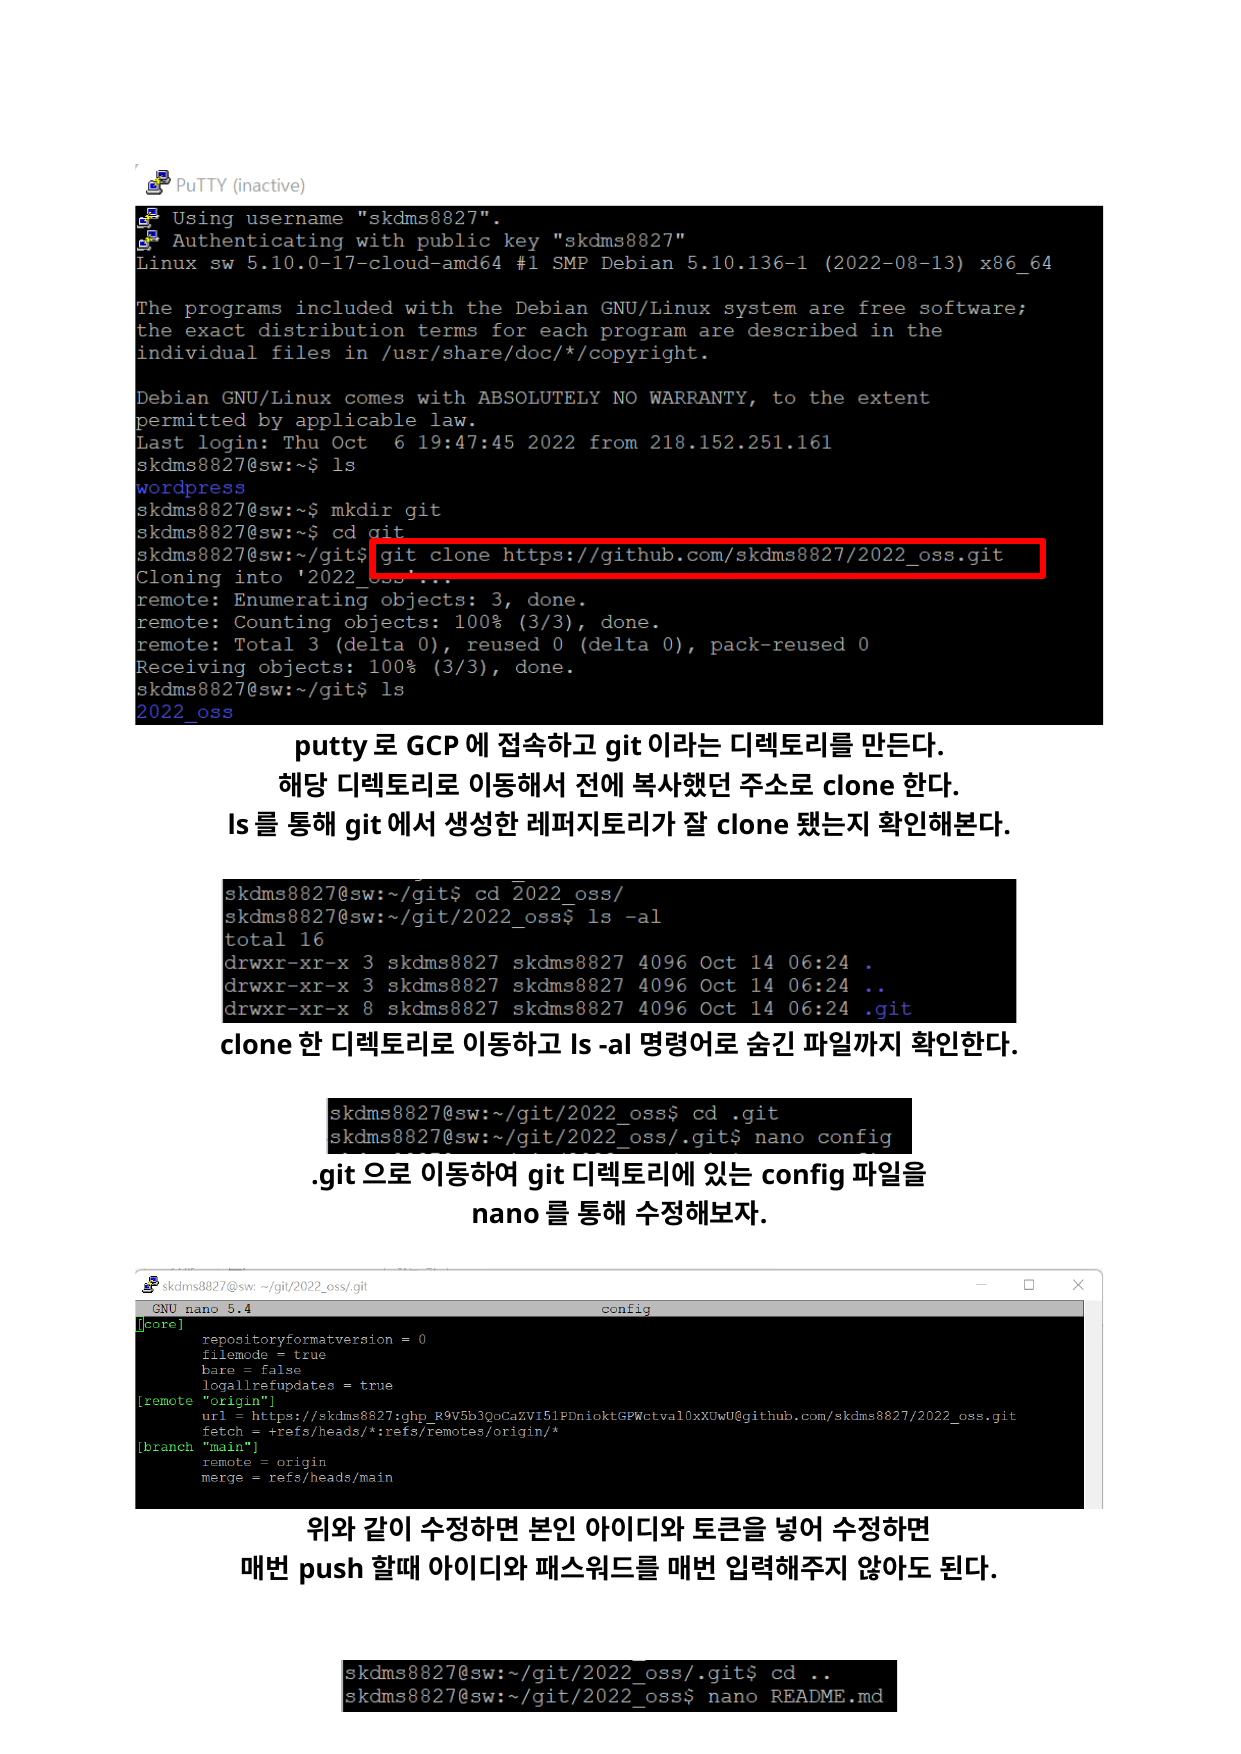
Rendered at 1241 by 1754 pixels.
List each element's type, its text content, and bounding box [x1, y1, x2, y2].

text clone한 디렉토리로 이동하고 ls -al 명령어로 숨긴 파일까지 확인한다. [135, 1023, 1103, 1062]
picture [326, 1098, 912, 1154]
text 매번 push 할때 아이디와 패스워드를 매번 입력해주지 않아도 된다. [135, 1547, 1103, 1587]
picture [135, 1268, 1104, 1509]
text nano를 통해 수정해보자. [135, 1192, 1103, 1232]
text ls를 통해 git에서 생성한 레퍼지토리가 잘 clone 됐는지 확인해본다. [135, 803, 1103, 842]
picture [221, 879, 1017, 1023]
picture [135, 164, 1104, 725]
text 해당 디렉토리로 이동해서 전에 복사했던 주소로 clone 한다. [135, 764, 1103, 803]
picture [341, 1660, 898, 1712]
text putty로 GCP에 접속하고 git이라는 디렉토리를 만든다. [135, 725, 1103, 764]
text 위와 같이 수정하면 본인 아이디와 토큰을 넣어 수정하면 [135, 1509, 1103, 1547]
text .git 으로 이동하여 git 디렉토리에 있는 config 파일을 [135, 1153, 1103, 1192]
